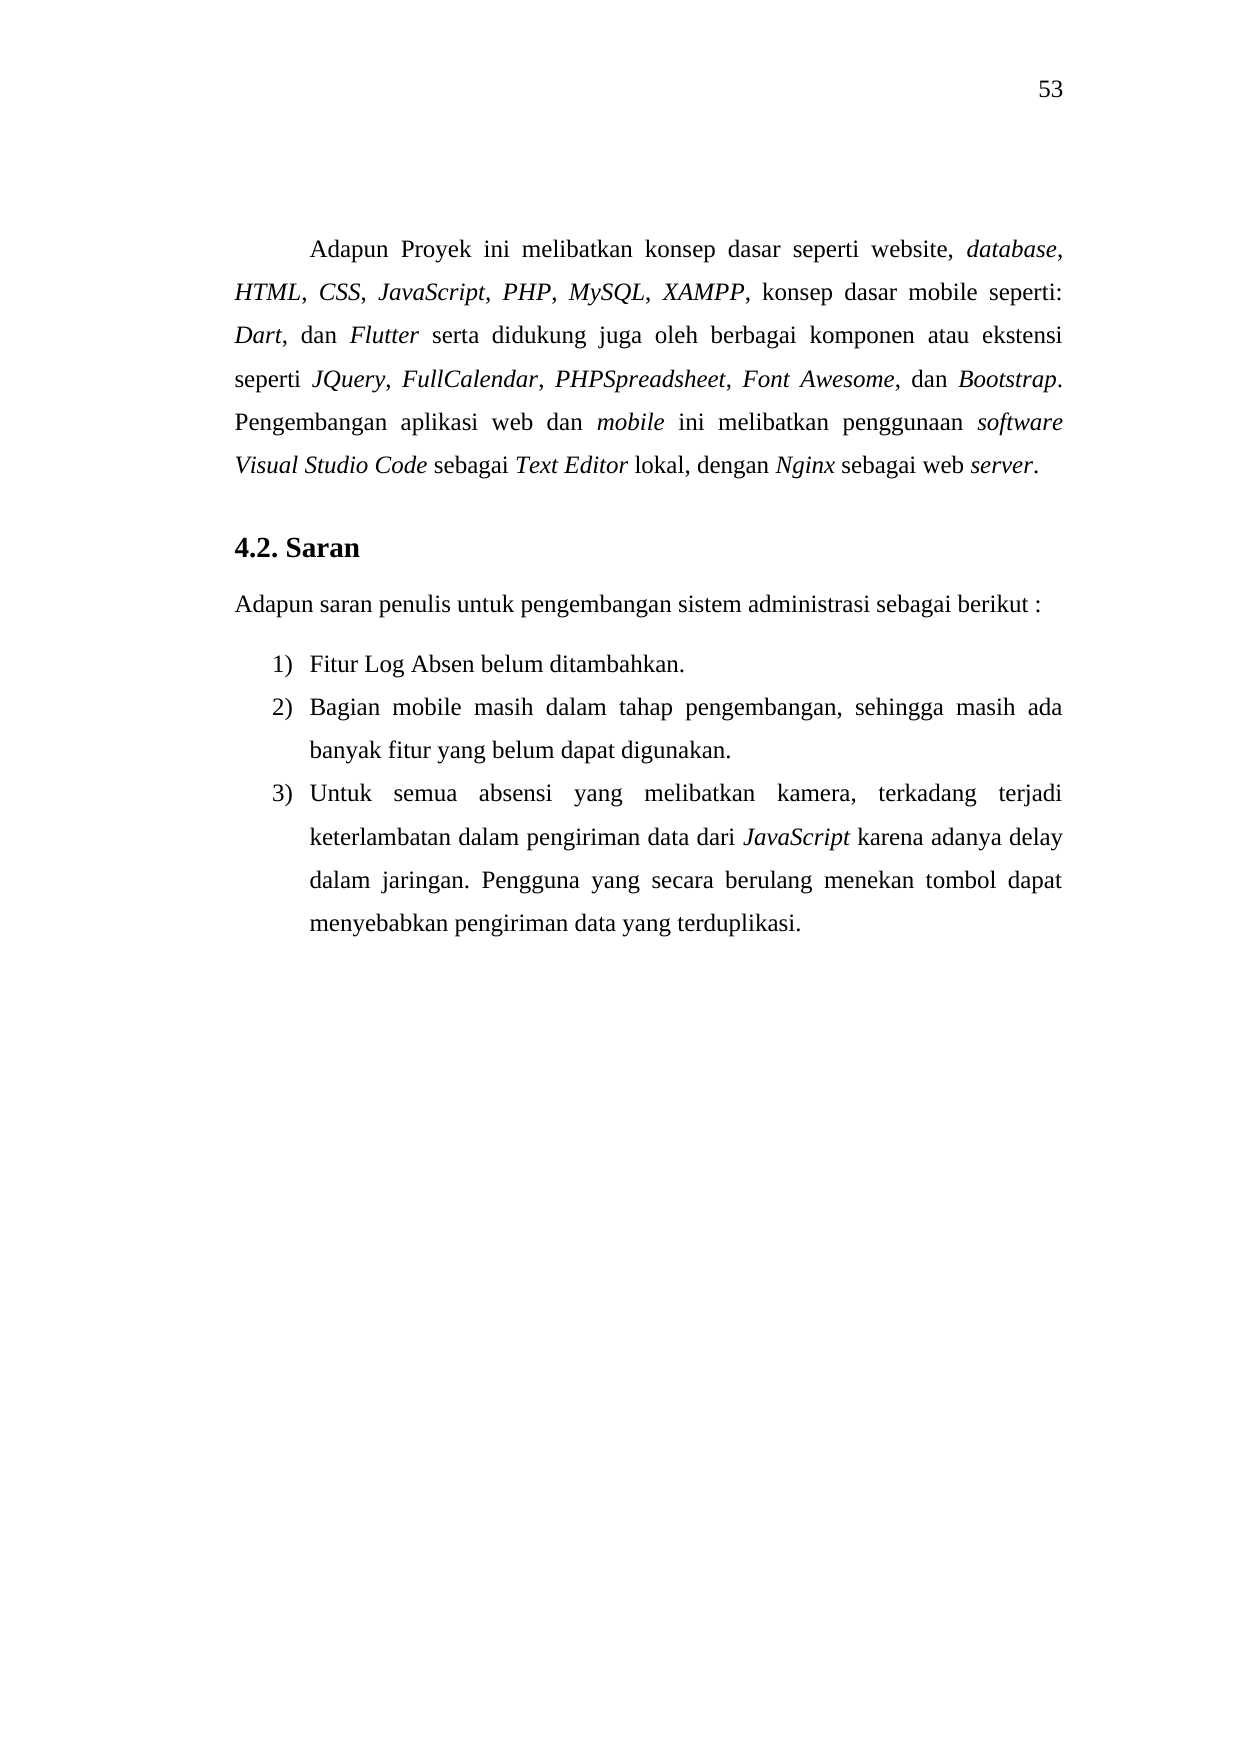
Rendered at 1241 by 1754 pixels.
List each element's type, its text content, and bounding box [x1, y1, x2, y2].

list Untuk semua absensi yang melibatkan kamera, terkadang terjadi keterlambatan dalam pengiriman data dari JavaScript karena adanya delay dalam jaringan. Pengguna yang secara berulang menekan tombol dapat menyebabkan pengiriman data yang terduplikasi. [272, 778, 1063, 937]
subtitle 4.2. Saran [234, 531, 1063, 564]
text Adapun Proyek ini melibatkan konsep dasar seperti website, database, HTML, CSS, JavaScript, PHP, MySQL, XAMPP, konsep dasar mobile seperti: Dart, dan Flutter serta didukung juga oleh berbagai komponen atau ekstensi seperti JQuery, FullCalendar, PHPSpreadsheet, Font Awesome, dan Bootstrap. Pengembangan aplikasi web dan mobile ini melibatkan penggunaan software Visual Studio Code sebagai Text Editor lokal, dengan Nginx sebagai web server. [234, 234, 1063, 479]
list Fitur Log Absen belum ditambahkan. [272, 649, 1063, 678]
text Adapun saran penulis untuk pengembangan sistem administrasi sebagai berikut : [234, 589, 1063, 618]
list Bagian mobile masih dalam tahap pengembangan, sehingga masih ada banyak fitur yang belum dapat digunakan. [272, 692, 1063, 764]
